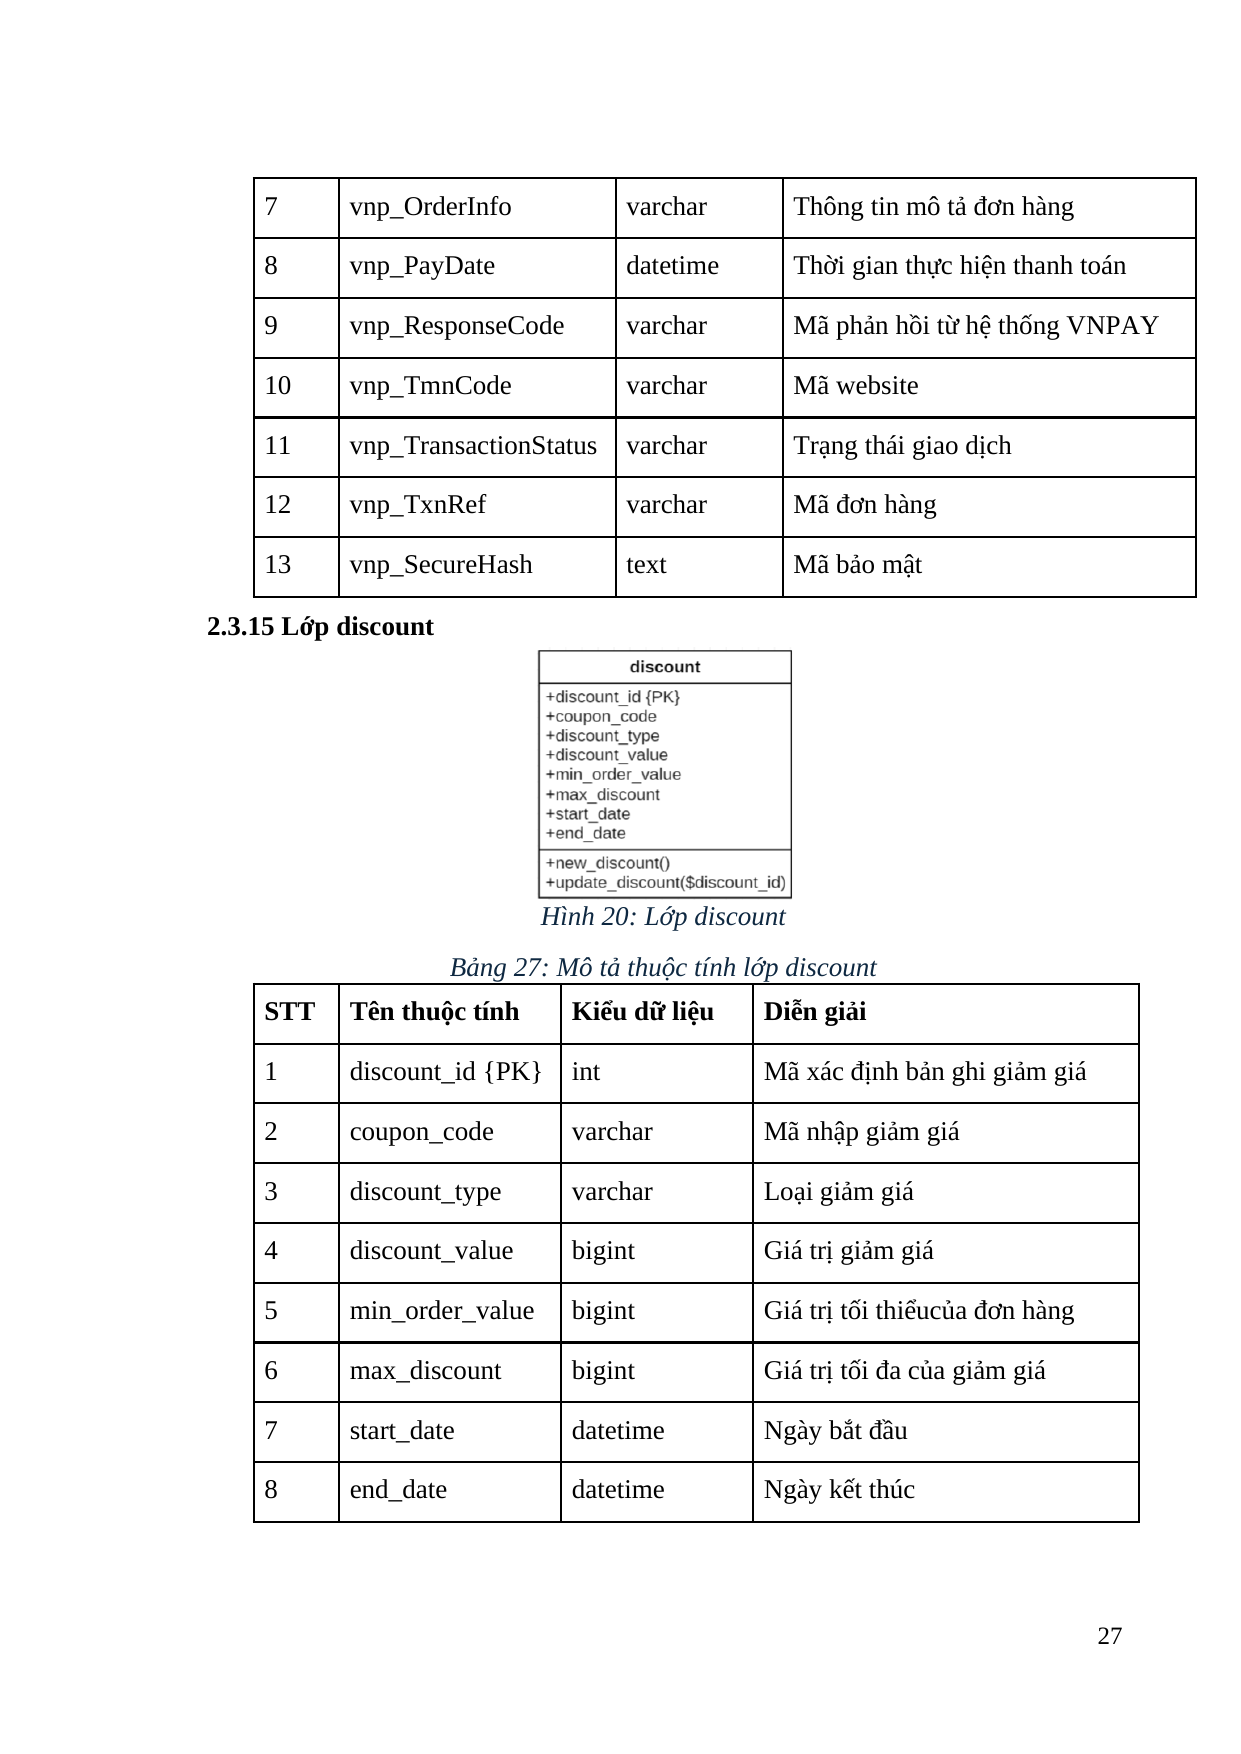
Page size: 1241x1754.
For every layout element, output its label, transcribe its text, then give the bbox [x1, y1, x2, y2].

table_cell 7 [255, 179, 338, 237]
table_cell start_date [340, 1403, 560, 1461]
table_cell vnp_PayDate [340, 239, 615, 297]
table_cell vnp_TxnRef [340, 478, 615, 536]
table_cell varchar [617, 419, 782, 476]
table_cell varchar [617, 478, 782, 536]
table_cell Thông tin mô tả đơn hàng [784, 179, 1195, 237]
table_cell 4 [255, 1224, 338, 1282]
table_cell text [617, 538, 782, 596]
table_cell Mã đơn hàng [784, 478, 1195, 536]
table_cell 3 [255, 1164, 338, 1222]
table_header Tên thuộc tính [340, 985, 560, 1042]
table_cell Ngày bắt đầu [754, 1403, 1138, 1461]
table_cell Mã bảo mật [784, 538, 1195, 596]
table_cell discount_value [340, 1224, 560, 1282]
table_header Kiểu dữ liệu [562, 985, 752, 1042]
table_cell Mã website [784, 359, 1195, 416]
table_header Diễn giải [754, 985, 1138, 1042]
table_cell datetime [562, 1403, 752, 1461]
table_cell varchar [617, 179, 782, 237]
table_cell 9 [255, 299, 338, 357]
table_cell 11 [255, 419, 338, 476]
table_cell 8 [255, 1463, 338, 1521]
table_cell 13 [255, 538, 338, 596]
table_cell 8 [255, 239, 338, 297]
table_cell Loại giảm giá [754, 1164, 1138, 1222]
table_cell Giá trị tối thiểucủa đơn hàng [754, 1284, 1138, 1341]
text 2.3.15 Lớp discount [207, 610, 1122, 641]
table_cell varchar [562, 1164, 752, 1222]
table_cell Trạng thái giao dịch [784, 419, 1195, 476]
table_cell bigint [562, 1344, 752, 1401]
table_cell vnp_ResponseCode [340, 299, 615, 357]
picture [536, 647, 793, 900]
table_cell varchar [617, 299, 782, 357]
table_cell Giá trị tối đa của giảm giá [754, 1344, 1138, 1401]
table_cell 1 [255, 1045, 338, 1102]
table_cell Mã xác định bản ghi giảm giá [754, 1045, 1138, 1102]
table_cell vnp_SecureHash [340, 538, 615, 596]
table_cell min_order_value [340, 1284, 560, 1341]
table_cell int [562, 1045, 752, 1102]
table_cell vnp_TransactionStatus [340, 419, 615, 476]
table_cell 5 [255, 1284, 338, 1341]
table_cell Giá trị giảm giá [754, 1224, 1138, 1282]
table_cell 6 [255, 1344, 338, 1401]
table_header STT [255, 985, 338, 1042]
table_cell vnp_TmnCode [340, 359, 615, 416]
table_cell datetime [617, 239, 782, 297]
table_cell Thời gian thực hiện thanh toán [784, 239, 1195, 297]
table_cell Mã nhập giảm giá [754, 1104, 1138, 1162]
table_cell coupon_code [340, 1104, 560, 1162]
table_cell 2 [255, 1104, 338, 1162]
table_cell varchar [617, 359, 782, 416]
table_cell discount_type [340, 1164, 560, 1222]
table_cell bigint [562, 1284, 752, 1341]
table_cell Ngày kết thúc [754, 1463, 1138, 1521]
table_cell discount_id {PK} [340, 1045, 560, 1102]
table_cell Mã phản hồi từ hệ thống VNPAY [784, 299, 1195, 357]
table_cell max_discount [340, 1344, 560, 1401]
table_cell 10 [255, 359, 338, 416]
table_cell bigint [562, 1224, 752, 1282]
table_cell 7 [255, 1403, 338, 1461]
table_cell end_date [340, 1463, 560, 1521]
table_cell 12 [255, 478, 338, 536]
table_cell vnp_OrderInfo [340, 179, 615, 237]
table_cell datetime [562, 1463, 752, 1521]
table_cell varchar [562, 1104, 752, 1162]
